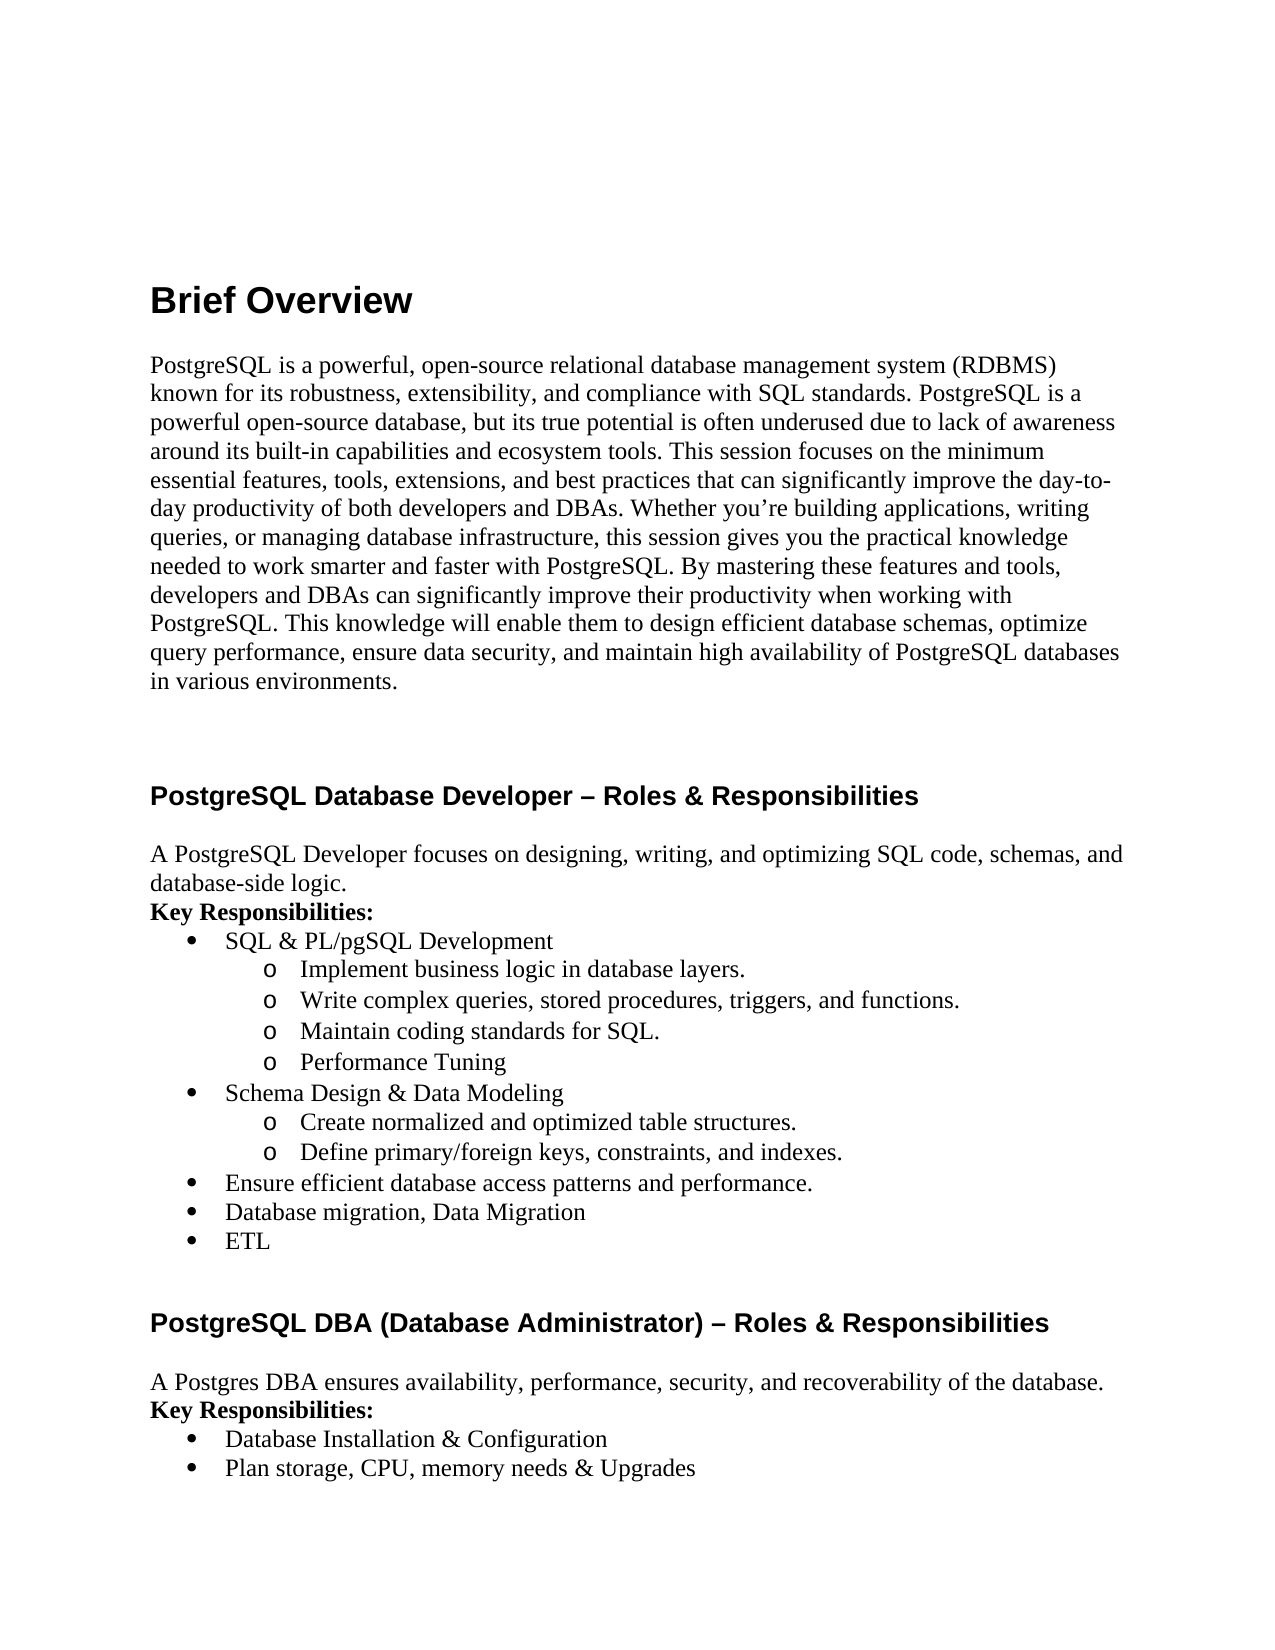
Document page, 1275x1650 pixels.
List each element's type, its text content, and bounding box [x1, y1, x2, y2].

subtitle PostgreSQL Database Developer – Roles & Responsibilities [150, 779, 1125, 811]
list Define primary/foreign keys, constraints, and indexes. [262, 1137, 1125, 1168]
list Ensure efficient database access patterns and performance. [187, 1168, 1125, 1197]
text Key Responsibilities: [150, 1395, 1125, 1424]
list Plan storage, CPU, memory needs & Upgrades [187, 1453, 1125, 1482]
text A PostgreSQL Developer focuses on designing, writing, and optimizing SQL code, schemas, and database-side logic. Key Responsibilities: [150, 811, 1125, 926]
list Implement business logic in database layers. [262, 954, 1125, 985]
subtitle Brief Overview [150, 278, 1125, 321]
text PostgreSQL is a powerful, open-source relational database management system (RDBMS) known for its robustness, extensibility, and compliance with SQL standards. PostgreSQL is a powerful open-source database, but its true potential is often underused due to lack of awareness around its built-in capabilities and ecosystem tools. This session focuses on the minimum essential features, tools, extensions, and best practices that can significantly improve the day-to-day productivity of both developers and DBAs. Whether you’re building applications, writing queries, or managing database infrastructure, this session gives you the practical knowledge needed to work smarter and faster with PostgreSQL. By mastering these features and tools, developers and DBAs can significantly improve their productivity when working with PostgreSQL. This knowledge will enable them to design efficient database schemas, optimize query performance, ensure data security, and maintain high availability of PostgreSQL databases in various environments. [150, 321, 1125, 695]
subtitle PostgreSQL DBA (Database Administrator) – Roles & Responsibilities [150, 1275, 1125, 1338]
list ETL [187, 1226, 1125, 1254]
list Database migration, Data Migration [187, 1197, 1125, 1226]
list SQL & PL/pgSQL Development [187, 926, 1125, 954]
list Write complex queries, stored procedures, triggers, and functions. [262, 985, 1125, 1016]
list Schema Design & Data Modeling [187, 1078, 1125, 1107]
list Performance Tuning [262, 1047, 1125, 1078]
text A Postgres DBA ensures availability, performance, security, and recoverability of the database. [150, 1338, 1125, 1395]
list Create normalized and optimized table structures. [262, 1107, 1125, 1137]
list Database Installation & Configuration [187, 1424, 1125, 1453]
list Maintain coding standards for SQL. [262, 1016, 1125, 1047]
